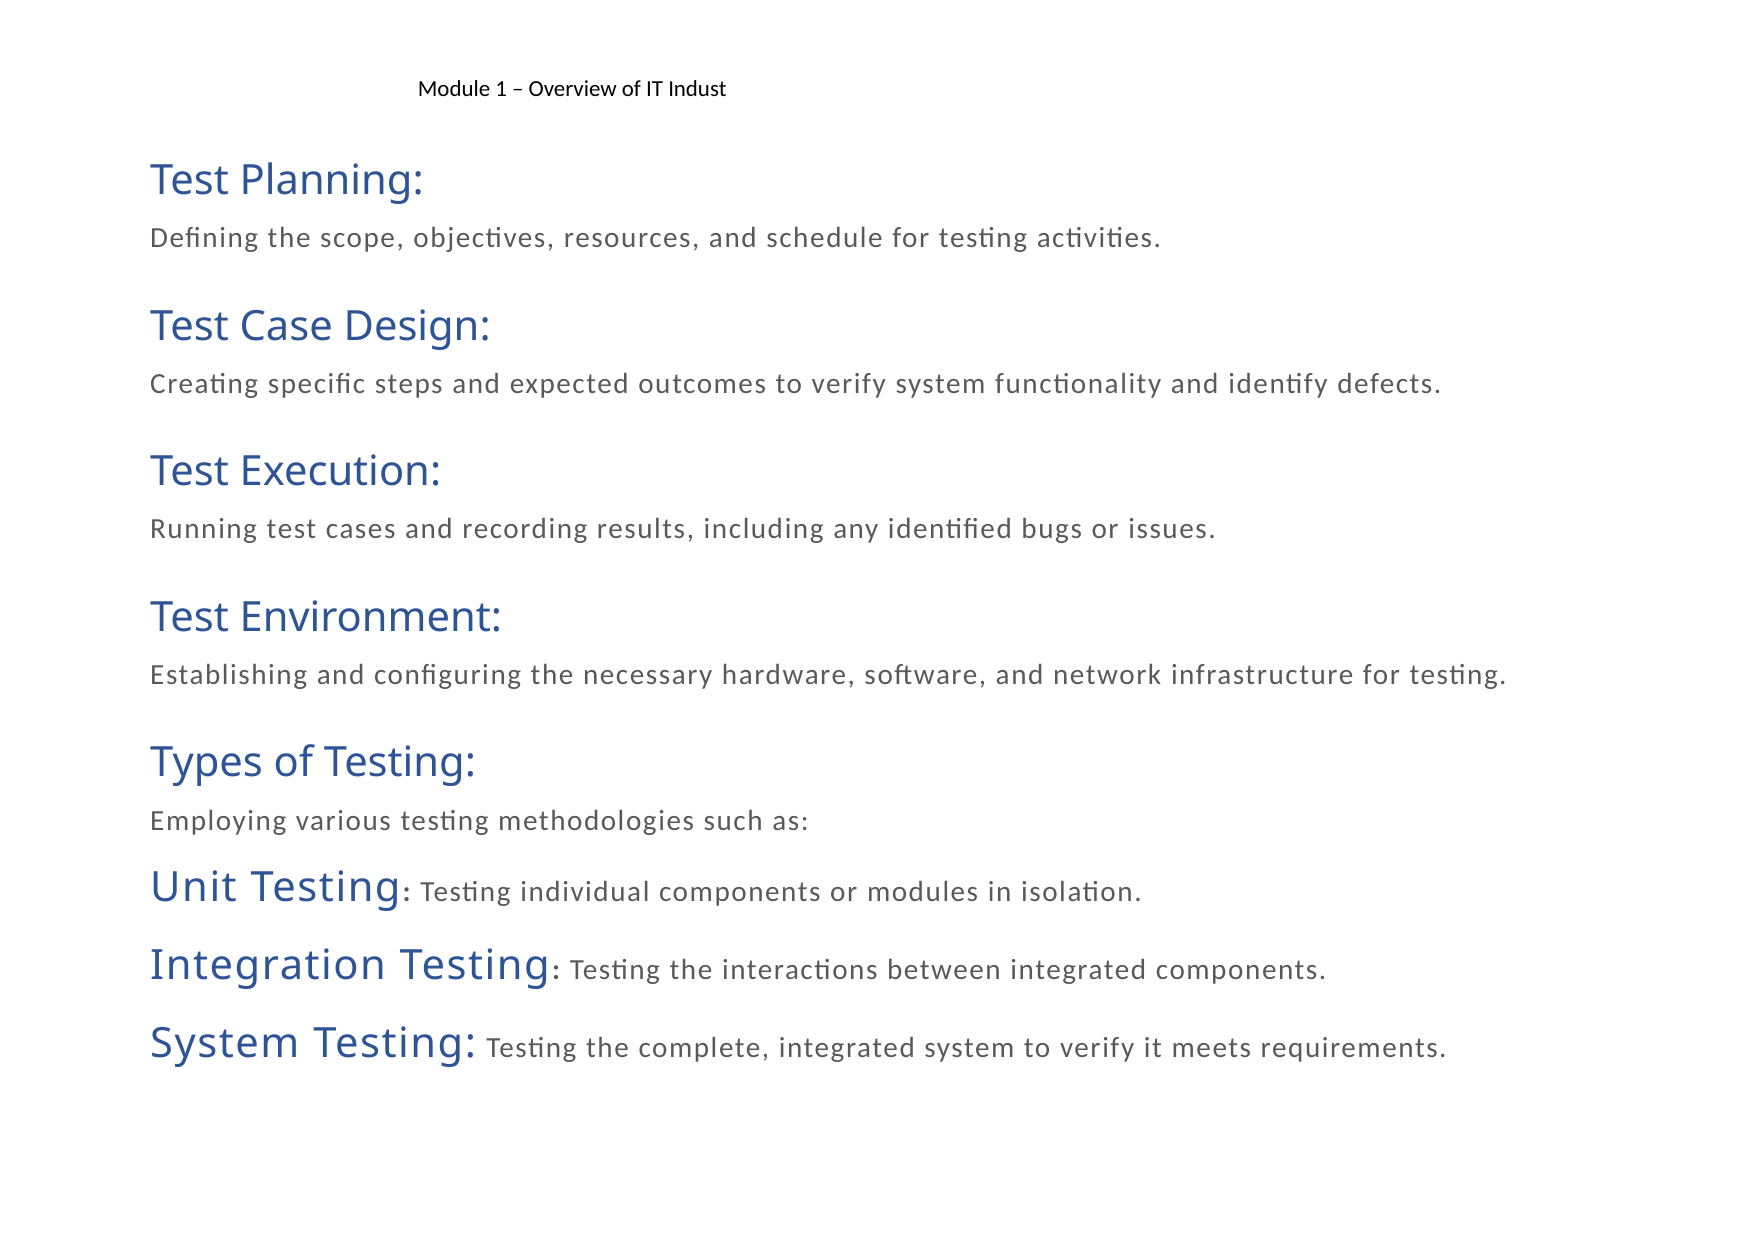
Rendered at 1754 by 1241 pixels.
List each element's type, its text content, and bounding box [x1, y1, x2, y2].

subtitle Test Case Design: [150, 296, 1604, 352]
subtitle Test Execution: [150, 441, 1604, 498]
subtitle Test Environment: [150, 587, 1604, 643]
subtitle Types of Testing: [150, 732, 1604, 789]
subtitle Establishing and configuring the necessary hardware, software, and network infrastructure for testing. [150, 656, 1604, 692]
subtitle System Testing: Testing the complete, integrated system to verify it meets requirements. [150, 1013, 1604, 1069]
subtitle Running test cases and recording results, including any identified bugs or issues. [150, 511, 1604, 546]
subtitle Integration Testing: Testing the interactions between integrated components. [150, 935, 1604, 991]
subtitle Employing various testing methodologies such as: [150, 802, 1604, 837]
subtitle Test Planning: [150, 150, 1604, 207]
subtitle Creating specific steps and expected outcomes to verify system functionality and identify defects. [150, 365, 1604, 401]
subtitle Defining the scope, objectives, resources, and schedule for testing activities. [150, 219, 1604, 255]
subtitle Unit Testing: Testing individual components or modules in isolation. [150, 857, 1604, 913]
